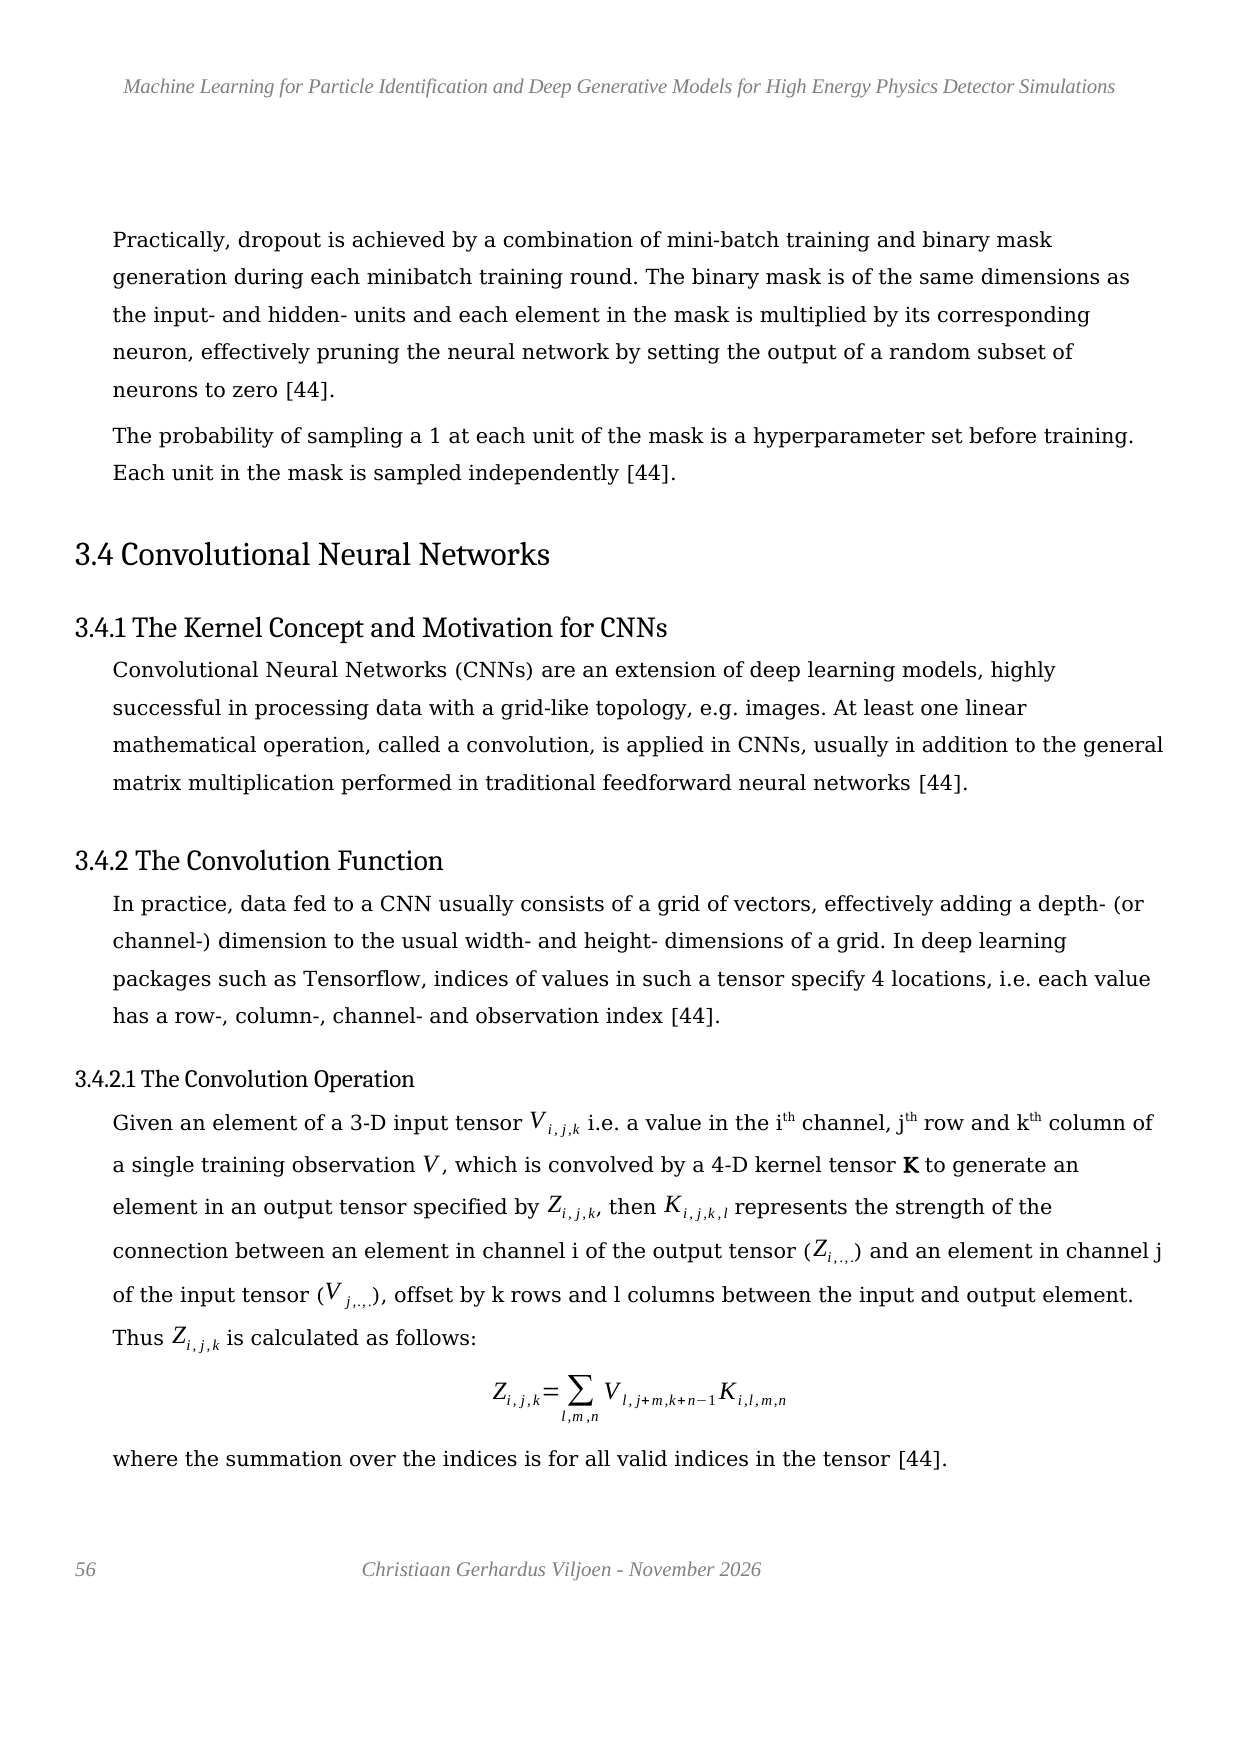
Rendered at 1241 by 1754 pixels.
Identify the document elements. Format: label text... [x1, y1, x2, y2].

text Practically, dropout is achieved by a combination of mini-batch training and binary mask generation during each minibatch training round. The binary mask is of the same dimensions as the input- and hidden- units and each element in the mask is multiplied by its corresponding neuron, effectively pruning the neural network by setting the output of a random subset of neurons to zero . [112, 227, 1165, 402]
subtitle The Convolution Function [75, 844, 1165, 878]
subtitle The Kernel Concept and Motivation for CNNs [75, 611, 1165, 644]
text Convolutional Neural Networks (CNNs) are an extension of deep learning models, highly successful in processing data with a grid-like topology, e.g. images. At least one linear mathematical operation, called a convolution, is applied in CNNs, usually in addition to the general matrix multiplication performed in traditional feedforward neural networks . [112, 657, 1165, 794]
text In practice, data fed to a CNN usually consists of a grid of vectors, effectively adding a depth- (or channel-) dimension to the usual width- and height- dimensions of a grid. In deep learning packages such as Tensorflow, indices of values in such a tensor specify 4 locations, i.e. each value has a row-, column-, channel- and observation index . [112, 890, 1165, 1028]
subtitle The Convolution Operation [75, 1065, 1165, 1094]
subtitle Convolutional Neural Networks [75, 535, 1165, 573]
text The probability of sampling a 1 at each unit of the mask is a hyperparameter set before training. Each unit in the mask is sampled independently . [112, 422, 1165, 485]
text Given an element of a 3-D input tensor i.e. a value in the ith channel, jth row and kth column of a single training observation , which is convolved by a 4-D kernel tensor K to generate an element in an output tensor specified by , then represents the strength of the connection between an element in channel i of the output tensor () and an element in channel j of the input tensor (), offset by k rows and l columns between the input and output element. Thus is calculated as follows: [112, 1107, 1165, 1353]
text where the summation over the indices is for all valid indices in the tensor . [112, 1446, 1165, 1471]
